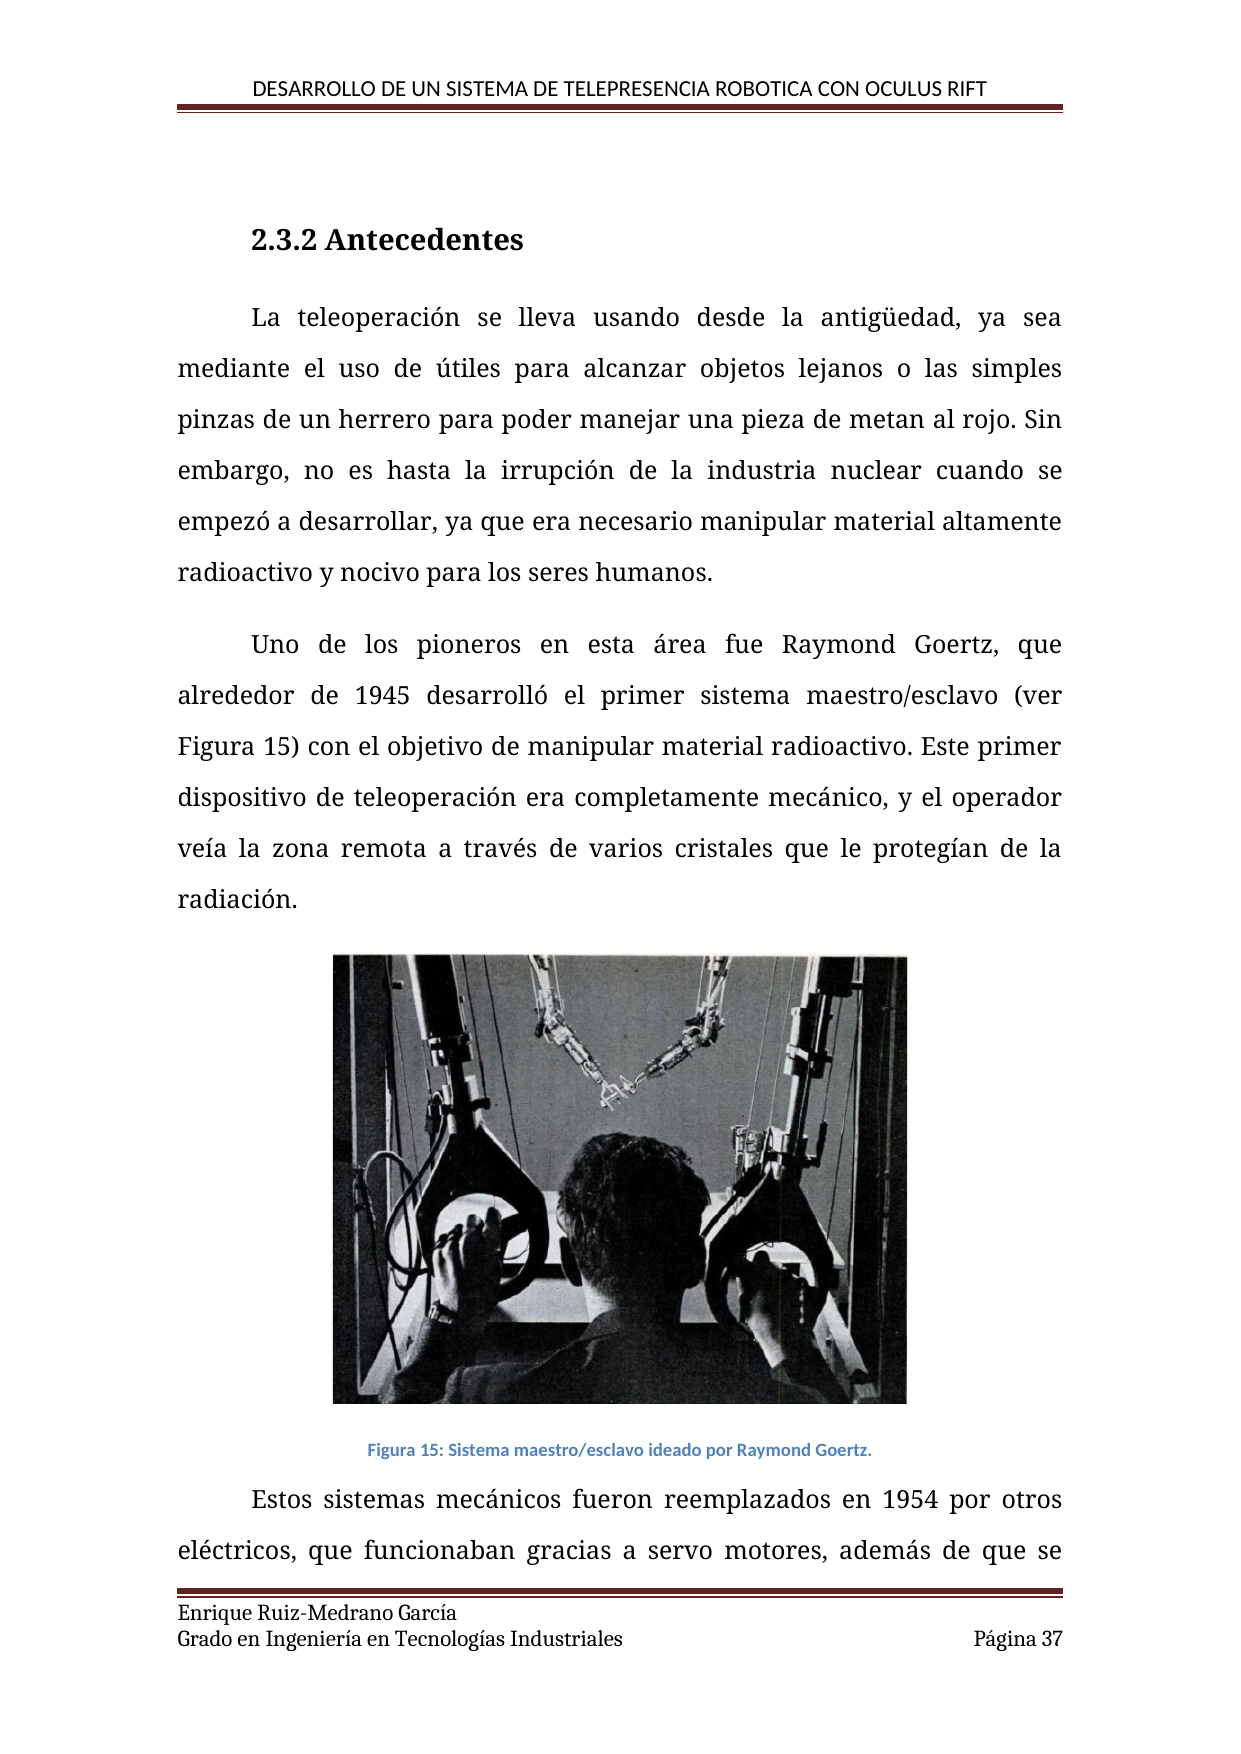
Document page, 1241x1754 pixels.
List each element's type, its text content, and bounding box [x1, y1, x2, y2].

text 2.3.2 Antecedentes [177, 219, 1063, 259]
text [177, 1482, 1063, 1567]
text Uno de los pioneros en esta área fue Raymond Goertz, que alrededor de 1945 desarrolló el primer sistema maestro/esclavo (ver Figura 15) con el objetivo de manipular material radioactivo. Este primer dispositivo de teleoperación era completamente mecánico, y el operador veía la zona remota a través de varios cristales que le protegían de la radiación. [177, 627, 1063, 916]
text La teleoperación se lleva usando desde la antigüedad, ya sea mediante el uso de útiles para alcanzar objetos lejanos o las simples pinzas de un herrero para poder manejar una pieza de metan al rojo. Sin embargo, no es hasta la irrupción de la industria nuclear cuando se empezó a desarrollar, ya que era necesario manipular material altamente radioactivo y nocivo para los seres humanos. [177, 300, 1063, 589]
picture [332, 953, 908, 1404]
